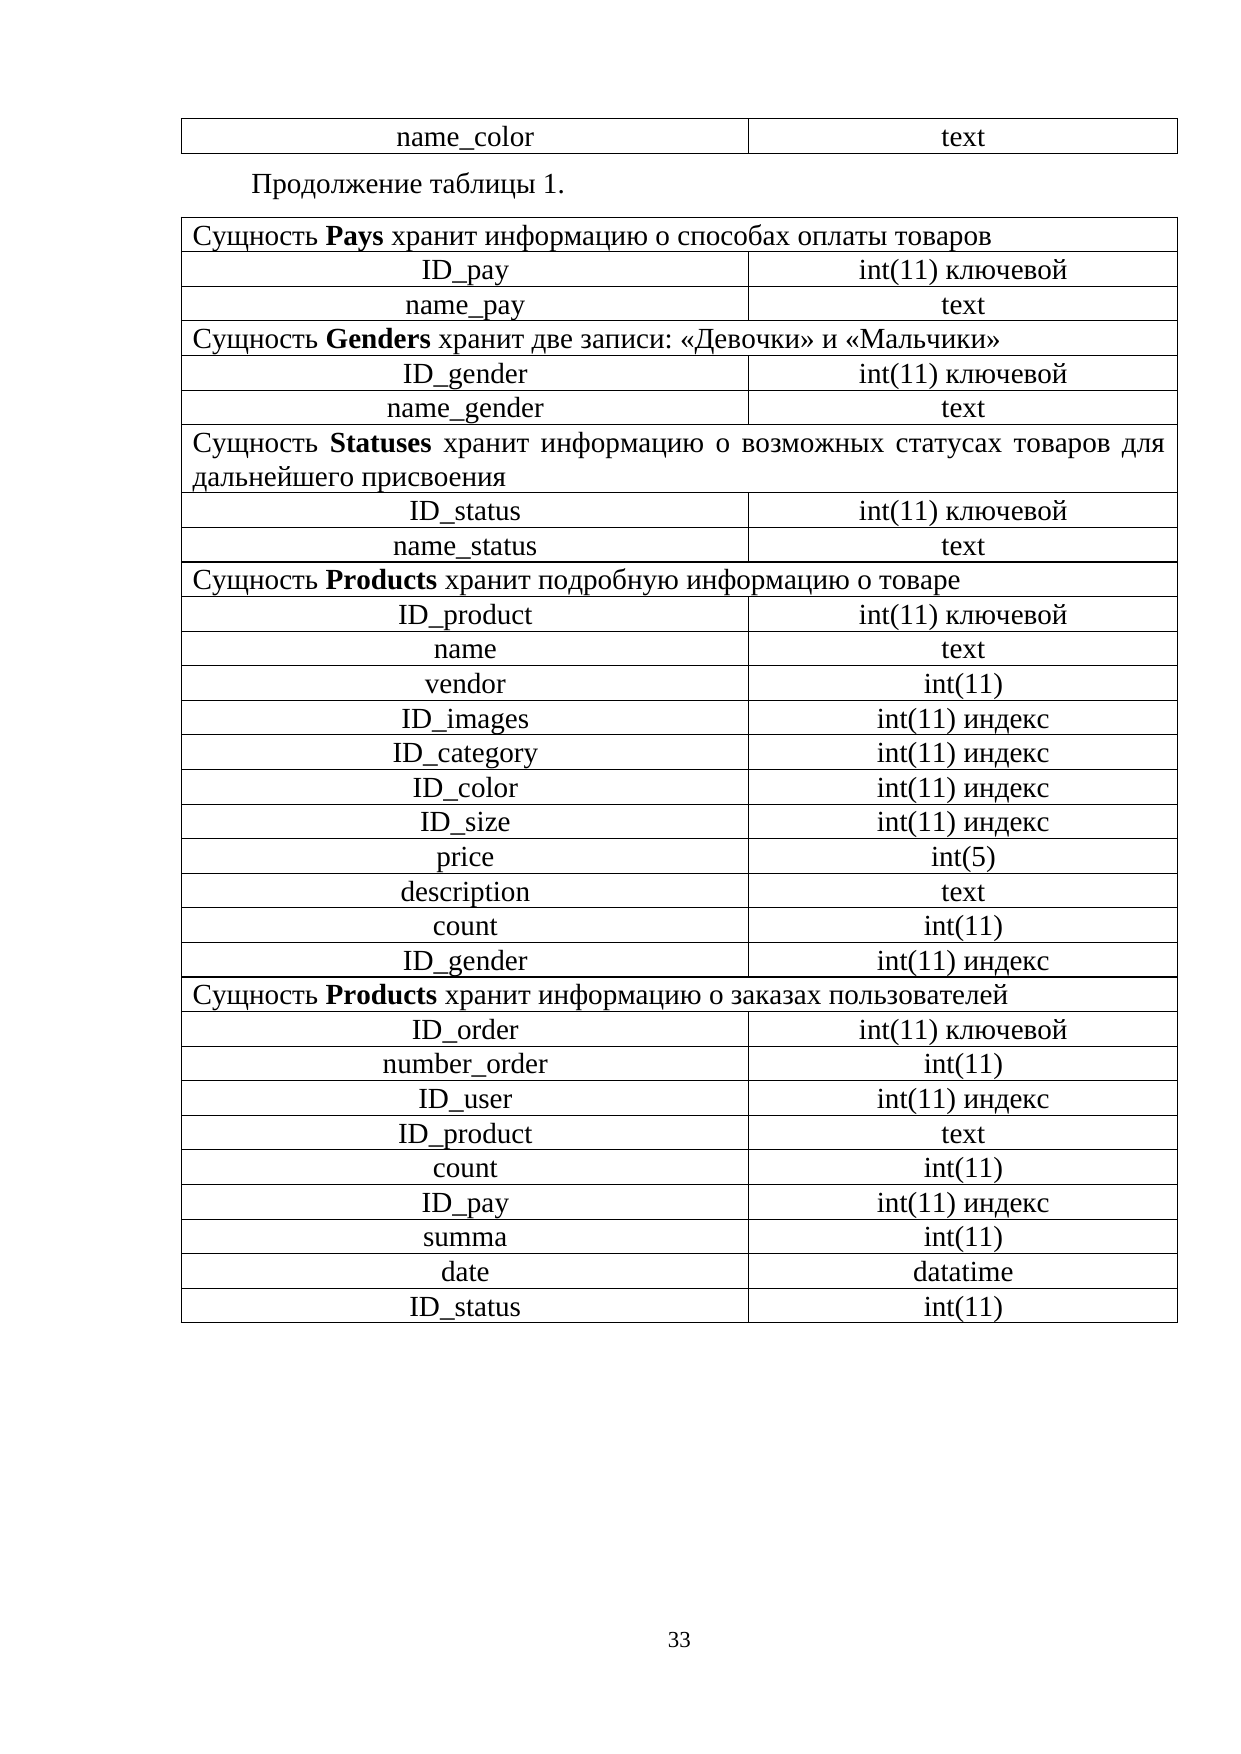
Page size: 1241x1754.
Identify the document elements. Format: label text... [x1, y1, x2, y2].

table_cell number_order [182, 1047, 748, 1080]
table_cell ID_gender [182, 356, 748, 389]
table_cell ID_category [182, 735, 748, 769]
table_cell ID_status [182, 493, 748, 527]
table_cell name_color [182, 119, 748, 153]
table_cell name_pay [182, 287, 748, 320]
table_cell int(11) ключевой [749, 252, 1177, 286]
table_cell text [749, 287, 1177, 320]
table_cell ID_color [182, 770, 748, 803]
table_cell ID_order [182, 1012, 748, 1046]
table_cell int(11) [749, 666, 1177, 700]
table_cell ID_size [182, 805, 748, 838]
table_cell text [749, 119, 1177, 153]
table_cell name_status [182, 528, 748, 561]
table_cell Сущность Genders хранит две записи: «Девочки» и «Мальчики» [182, 321, 1177, 355]
table_cell vendor [182, 666, 748, 700]
table_cell int(11) ключевой [749, 597, 1177, 631]
table_cell int(11) [749, 1289, 1177, 1322]
table_cell description [182, 874, 748, 907]
table_cell int(11) индекс [749, 701, 1177, 734]
table_cell text [749, 874, 1177, 907]
table_cell int(11) [749, 908, 1177, 942]
table_cell int(11) [749, 1150, 1177, 1184]
table_cell int(5) [749, 839, 1177, 873]
table_cell int(11) ключевой [749, 1012, 1177, 1046]
table_cell ID_pay [182, 1185, 748, 1218]
table_cell ID_user [182, 1081, 748, 1115]
table_cell count [182, 908, 748, 942]
table_cell name [182, 632, 748, 665]
table_cell int(11) ключевой [749, 356, 1177, 389]
table_cell Сущность Products хранит информацию о заказах пользователей [182, 978, 1177, 1011]
table_cell int(11) индекс [749, 735, 1177, 769]
table_cell ID_pay [182, 252, 748, 286]
table_cell int(11) ключевой [749, 493, 1177, 527]
table_cell text [749, 632, 1177, 665]
table_cell datatime [749, 1254, 1177, 1288]
table_cell ID_status [182, 1289, 748, 1322]
table_cell ID_images [182, 701, 748, 734]
table_cell ID_product [182, 1116, 748, 1149]
table_cell date [182, 1254, 748, 1288]
text Продолжение таблицы 1. [177, 166, 1181, 200]
table_cell int(11) индекс [749, 1185, 1177, 1218]
table_cell ID_product [182, 597, 748, 631]
table_cell name_gender [182, 391, 748, 424]
table_cell price [182, 839, 748, 873]
table_cell count [182, 1150, 748, 1184]
table_cell int(11) индекс [749, 943, 1177, 976]
table_cell int(11) индекс [749, 770, 1177, 803]
table_cell text [749, 528, 1177, 561]
table_cell text [749, 391, 1177, 424]
table_cell int(11) индекс [749, 1081, 1177, 1115]
table_cell Сущность Products хранит подробную информацию о товаре [182, 563, 1177, 596]
table_cell text [749, 1116, 1177, 1149]
table_cell ID_gender [182, 943, 748, 976]
table_cell int(11) [749, 1047, 1177, 1080]
table_cell summa [182, 1220, 748, 1253]
table_cell Сущность Statuses хранит информацию о возможных статусах товаров для дальнейшего присвоения [182, 425, 1177, 492]
table_cell int(11) [749, 1220, 1177, 1253]
table_cell int(11) индекс [749, 805, 1177, 838]
table_header Сущность Pays хранит информацию о способах оплаты товаров [182, 218, 1177, 251]
